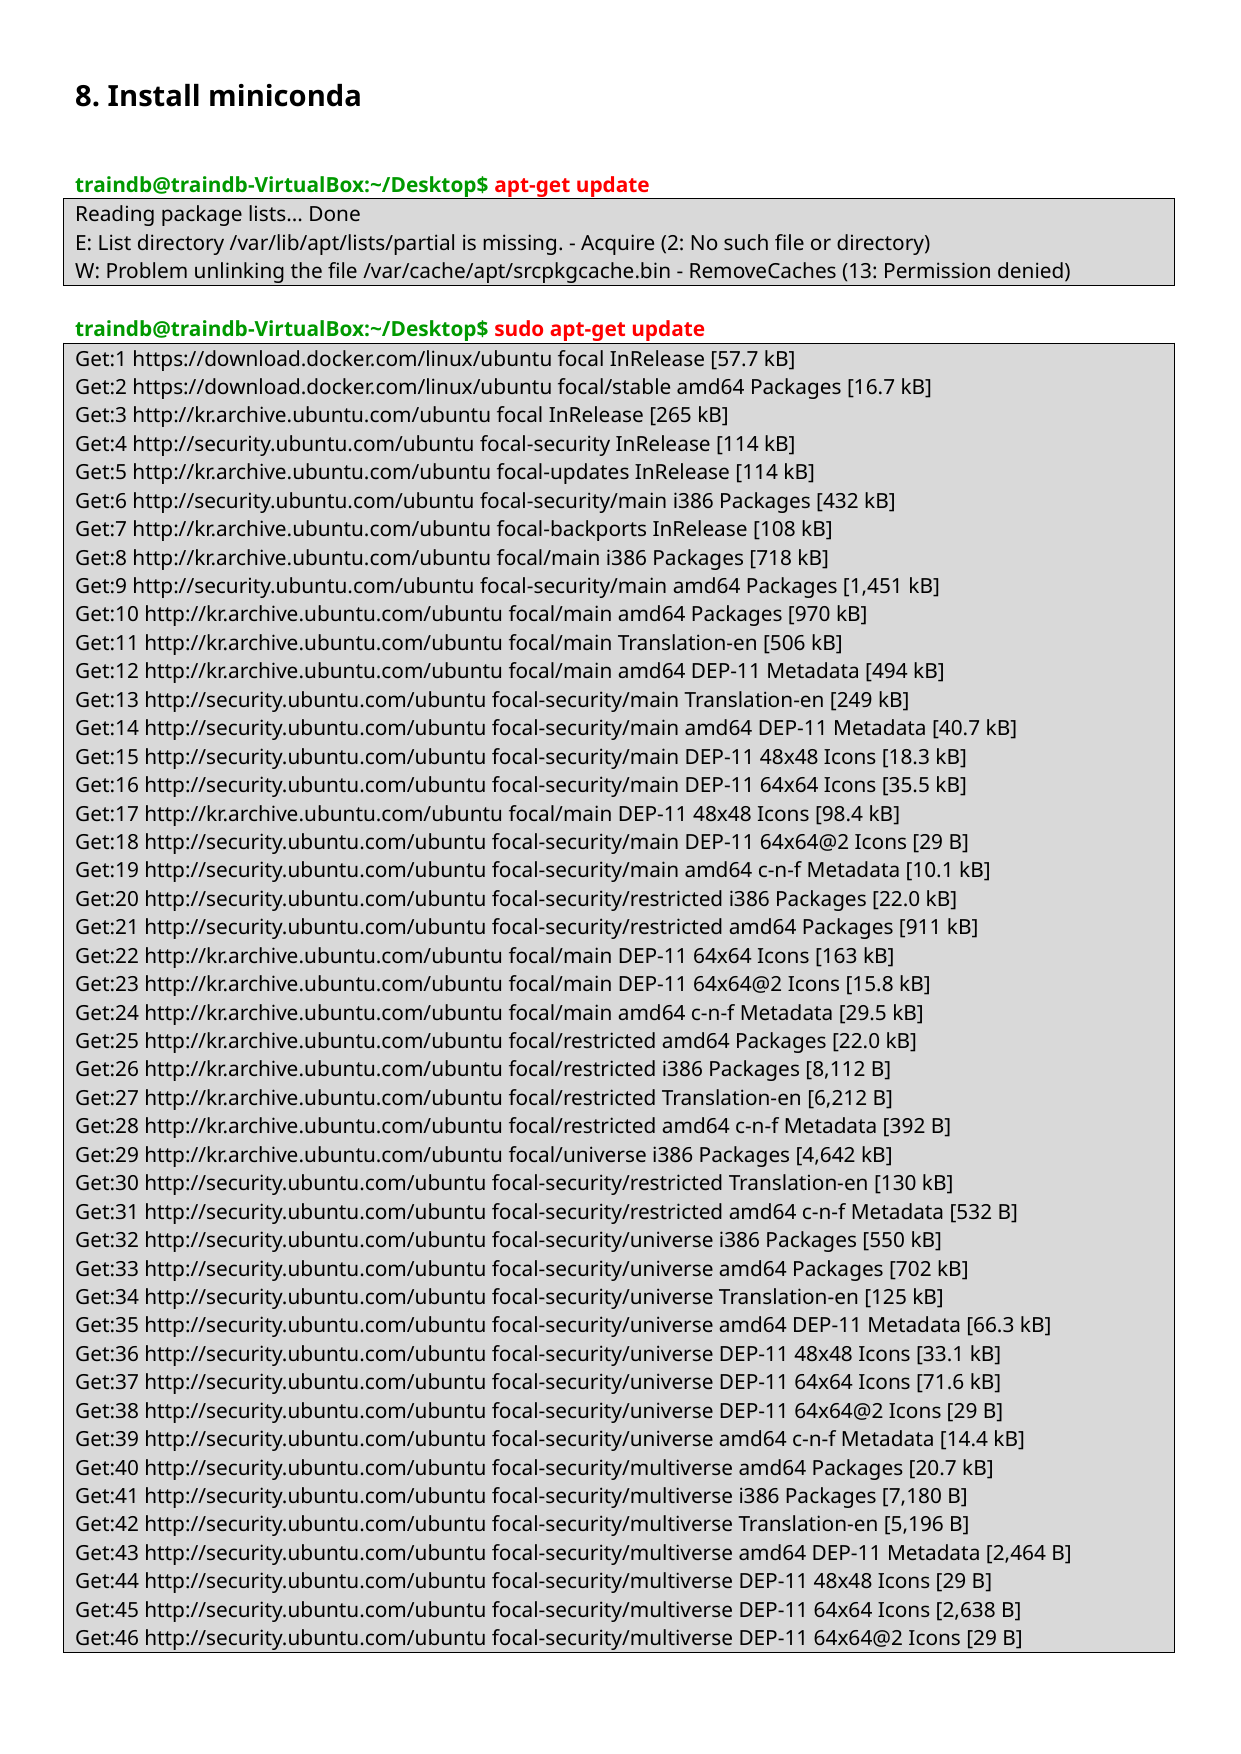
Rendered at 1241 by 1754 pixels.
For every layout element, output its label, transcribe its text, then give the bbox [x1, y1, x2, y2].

text traindb@traindb-VirtualBox:~/Desktop$ sudo apt-get update [75, 314, 1165, 343]
table_header Reading package lists... Done E: List directory /var/lib/apt/lists/partial is missing. - Acquire (2: No such file or directory) W: Problem unlinking the file /var/cache/apt/srcpkgcache.bin - RemoveCaches (13: Permission denied) [64, 199, 1174, 285]
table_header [64, 344, 1174, 1652]
subtitle 8. Install miniconda [75, 75, 1165, 115]
text traindb@traindb-VirtualBox:~/Desktop$ apt-get update [75, 170, 1165, 198]
